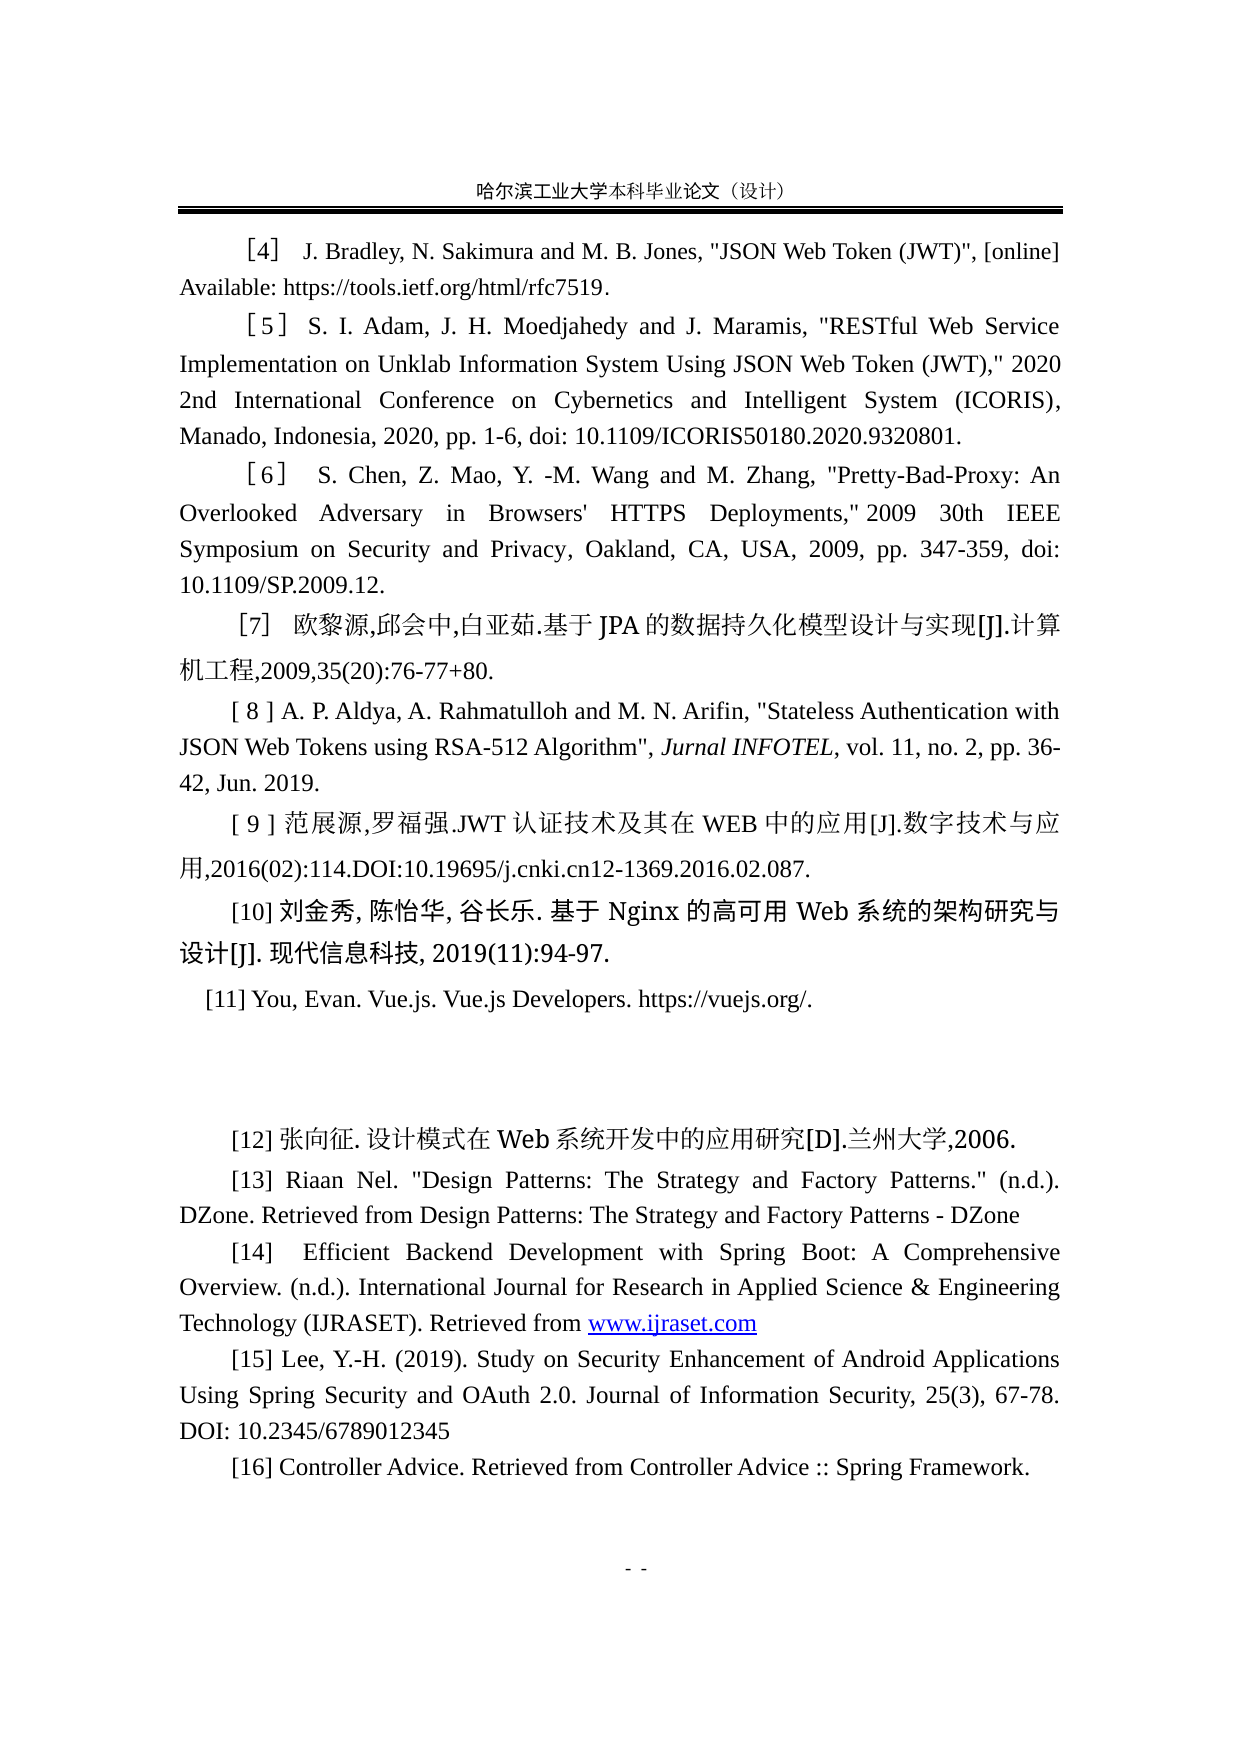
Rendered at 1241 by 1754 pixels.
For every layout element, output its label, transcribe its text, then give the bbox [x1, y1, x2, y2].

text [10] 刘金秀, 陈怡华, 谷长乐. 基于 Nginx 的高可用 Web 系统的架构研究与设计[J]. 现代信息科技, 2019(11):94-97. [179, 893, 1061, 970]
text [14] Efficient Backend Development with Spring Boot: A Comprehensive Overview. (n.d.). International Journal for Research in Applied Science & Engineering Technology (IJRASET). Retrieved from www.ijraset.com [179, 1237, 1061, 1337]
text [15] Lee, Y.-H. (2019). Study on Security Enhancement of Android Applications Using Spring Security and OAuth 2.0. Journal of Information Security, 25(3), 67-78. DOI: 10.2345/6789012345 [179, 1344, 1061, 1445]
text ［4］ J. Bradley, N. Sakimura and M. B. Jones, "JSON Web Token (JWT)", [online] Available: https://tools.ietf.org/html/rfc7519. [179, 232, 1061, 301]
text ［7］ 欧黎源,邱会中,白亚茹.基于JPA的数据持久化模型设计与实现[J].计算机工程,2009,35(20):76-77+80. [179, 606, 1061, 687]
text ［5］S. I. Adam, J. H. Moedjahedy and J. Maramis, "RESTful Web Service Implementation on Unklab Information System Using JSON Web Token (JWT)," 2020 2nd International Conference on Cybernetics and Intelligent System (ICORIS), Manado, Indonesia, 2020, pp. 1-6, doi: 10.1109/ICORIS50180.2020.9320801. [179, 308, 1061, 349]
text [16] Controller Advice. Retrieved from Controller Advice :: Spring Framework. [179, 1452, 1061, 1481]
text ［6］ S. Chen, Z. Mao, Y. -M. Wang and M. Zhang, "Pretty-Bad-Proxy: An Overlooked Adversary in Browsers' HTTPS Deployments," 2009 30th IEEE Symposium on Security and Privacy, Oakland, CA, USA, 2009, pp. 347-359, doi: 10.1109/SP.2009.12. [179, 457, 1061, 498]
text [13] Riaan Nel. "Design Patterns: The Strategy and Factory Patterns." (n.d.). DZone. Retrieved from Design Patterns: The Strategy and Factory Patterns - DZone [179, 1165, 1061, 1229]
text [ 9 ] 范展源,罗福强.JWT认证技术及其在WEB中的应用[J].数字技术与应用,2016(02):114.DOI:10.19695/j.cnki.cn12-1369.2016.02.087. [179, 804, 1061, 884]
text ［5］S. I. Adam, J. H. Moedjahedy and J. Maramis, "RESTful Web Service Implementation on Unklab Information System Using JSON Web Token (JWT)," 2020 2nd International Conference on Cybernetics and Intelligent System (ICORIS), Manado, Indonesia, 2020, pp. 1-6, doi: 10.1109/ICORIS50180.2020.9320801. [179, 414, 1061, 450]
text ［6］ S. Chen, Z. Mao, Y. -M. Wang and M. Zhang, "Pretty-Bad-Proxy: An Overlooked Adversary in Browsers' HTTPS Deployments," 2009 30th IEEE Symposium on Security and Privacy, Oakland, CA, USA, 2009, pp. 347-359, doi: 10.1109/SP.2009.12. [179, 563, 1061, 599]
text [ 8 ] A. P. Aldya, A. Rahmatulloh and M. N. Arifin, "Stateless Authentication with JSON Web Tokens using RSA-512 Algorithm", Jurnal INFOTEL, vol. 11, no. 2, pp. 36-42, Jun. 2019. [179, 696, 1061, 796]
text [11] You, Evan. Vue.js. Vue.js Developers. https://vuejs.org/. [180, 978, 1061, 1018]
text [12] 张向征. 设计模式在Web系统开发中的应用研究[D].兰州大学,2006. [179, 1120, 1061, 1156]
